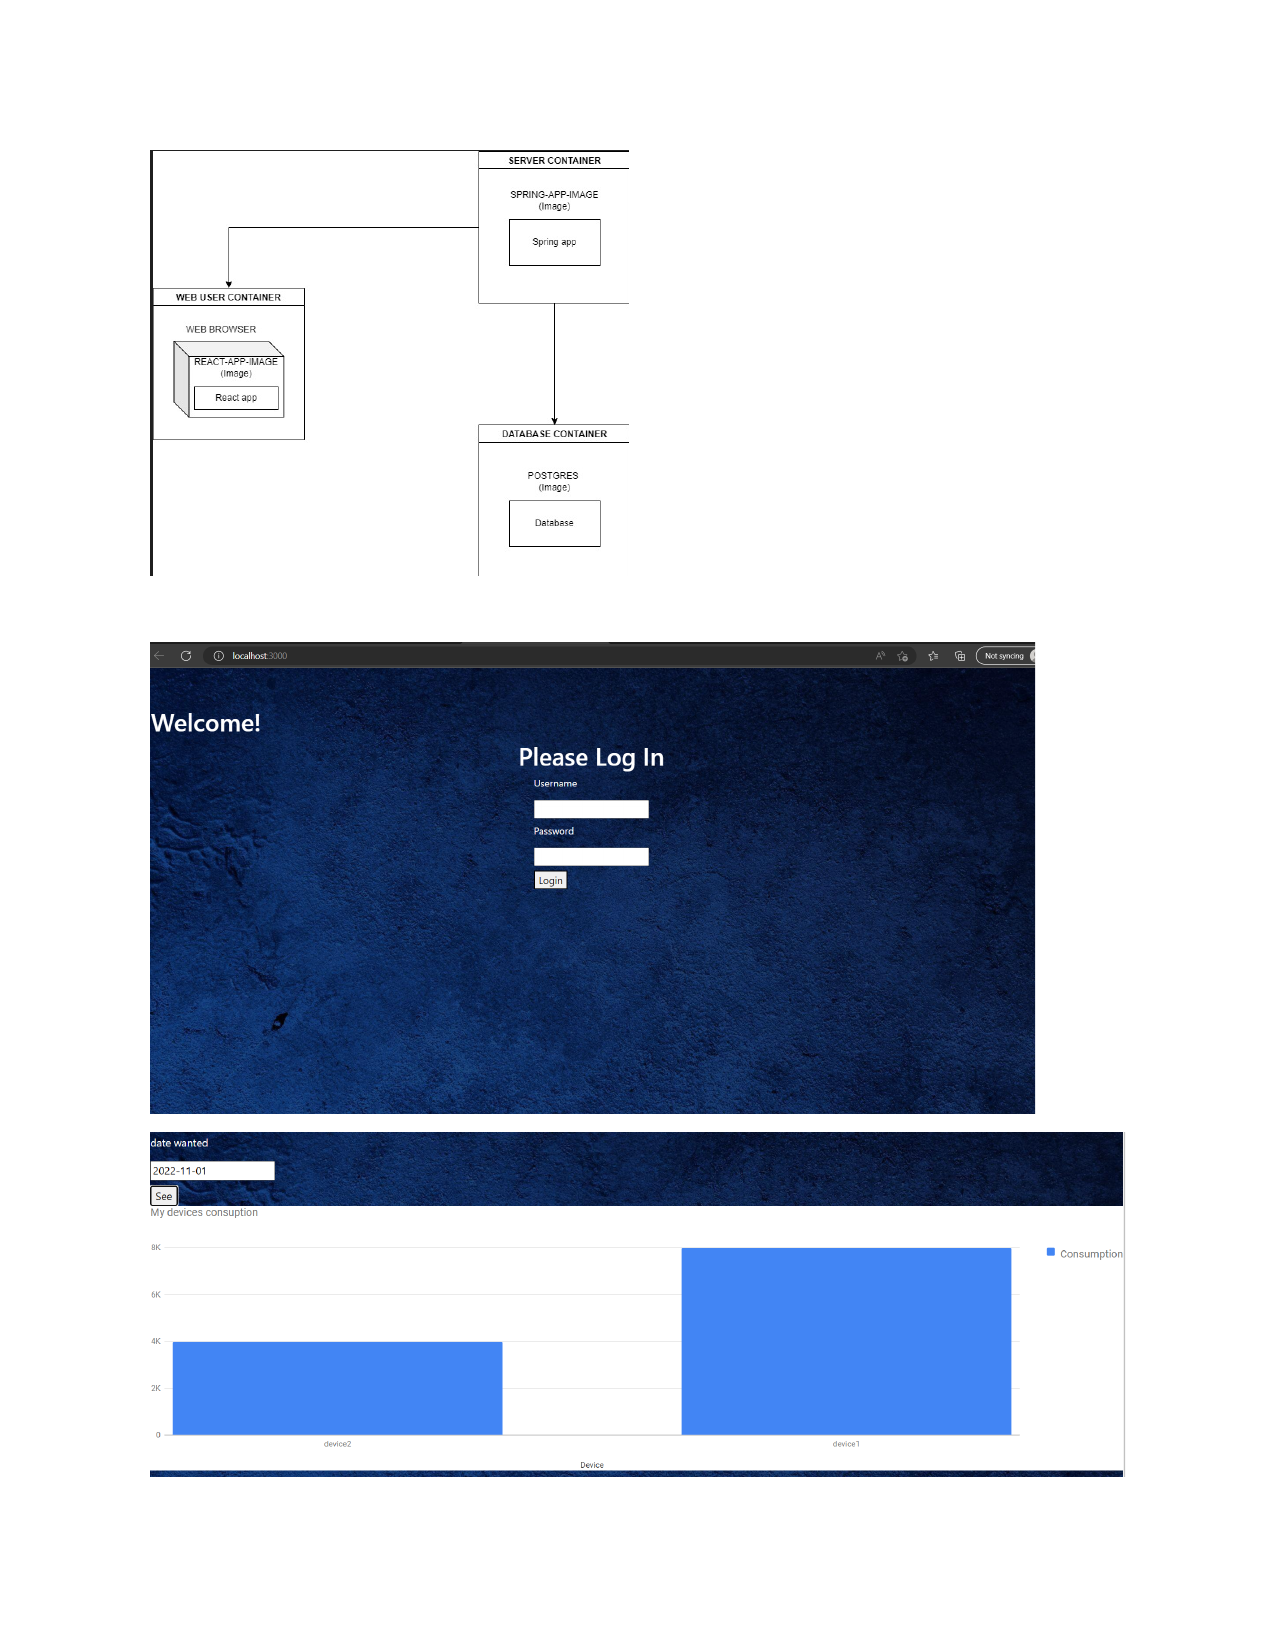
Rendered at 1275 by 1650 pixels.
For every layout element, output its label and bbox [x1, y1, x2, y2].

picture [150, 642, 1035, 1114]
picture [150, 150, 629, 576]
picture [150, 1132, 1125, 1477]
